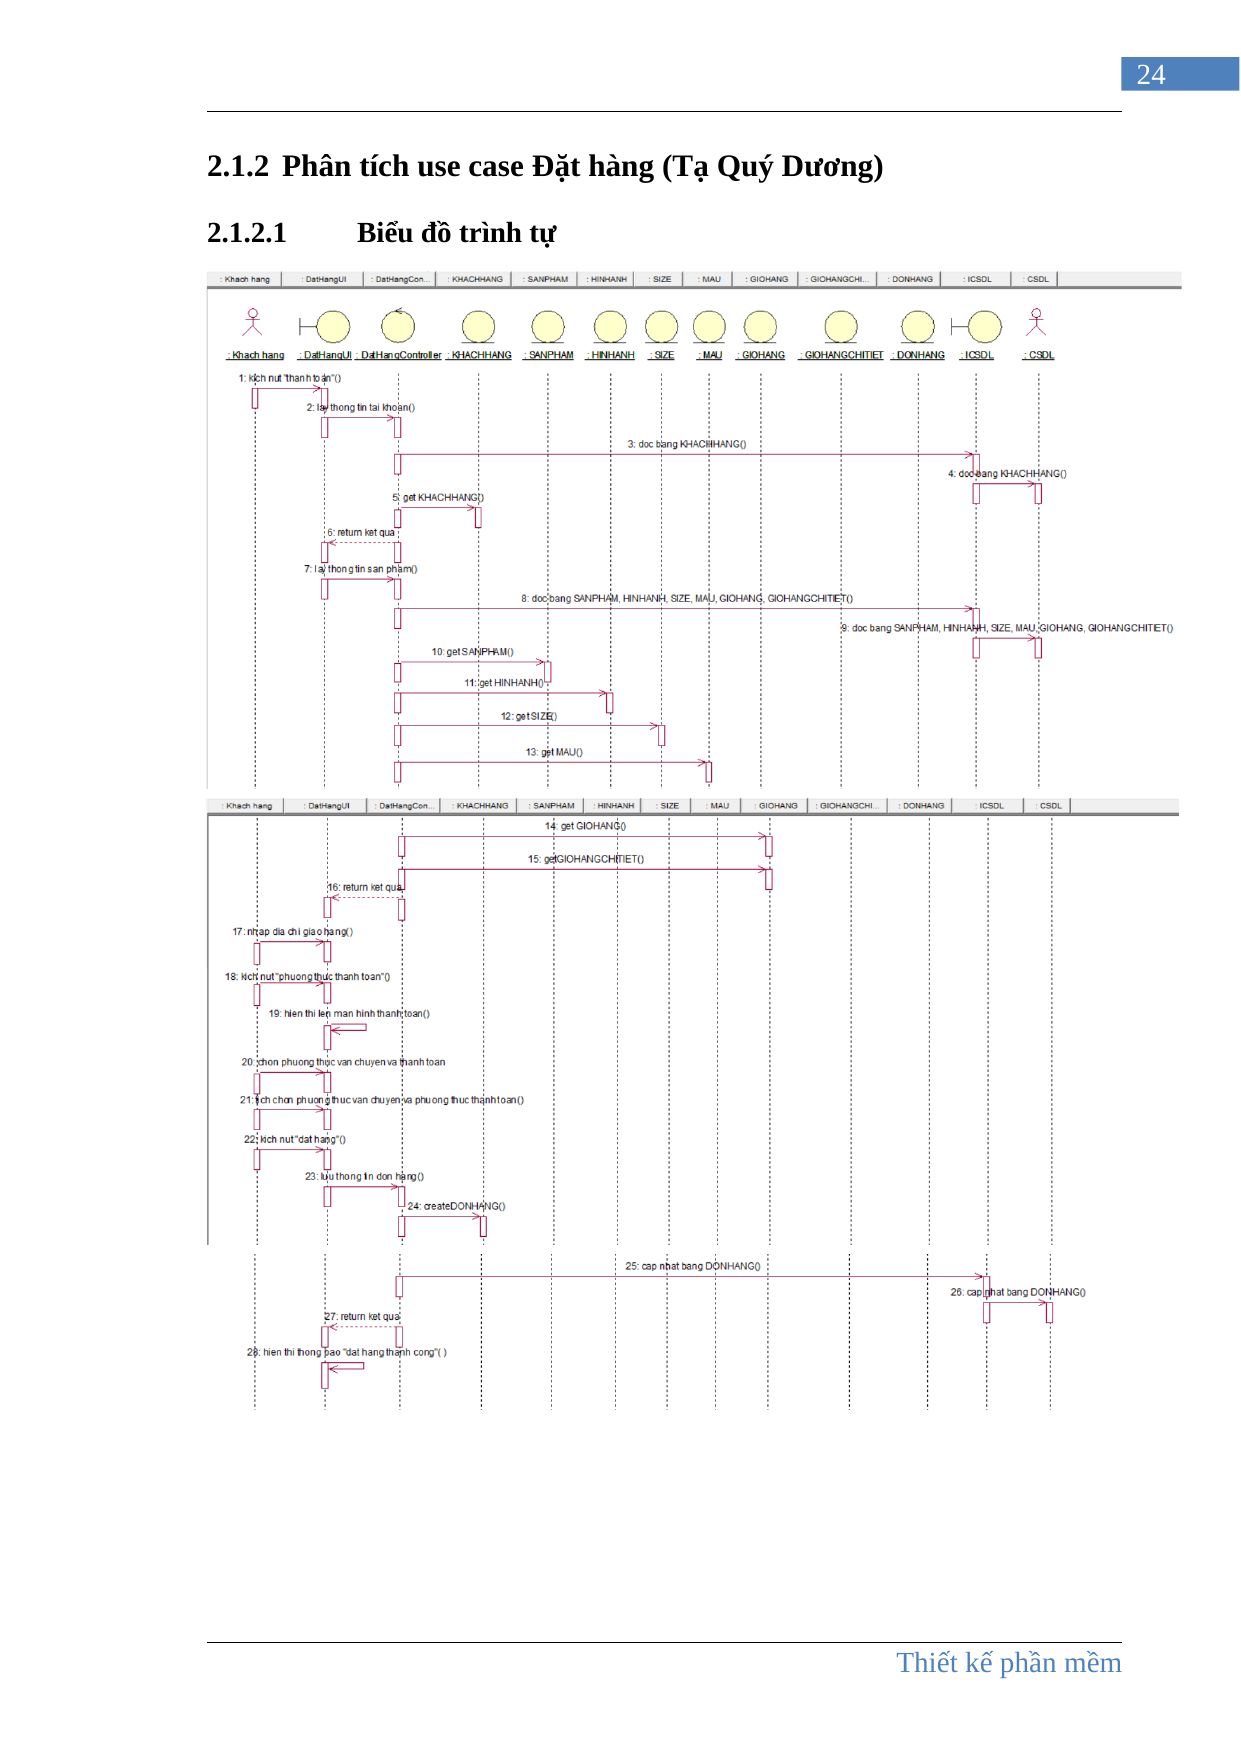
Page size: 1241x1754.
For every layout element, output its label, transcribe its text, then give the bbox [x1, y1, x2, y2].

subtitle Phân tích use case Đặt hàng (Tạ Quý Dương) [207, 148, 1122, 184]
picture [206, 798, 1179, 1245]
picture [206, 271, 1182, 789]
subtitle Biểu đồ trình tự [207, 215, 1122, 249]
picture [206, 1254, 1179, 1424]
